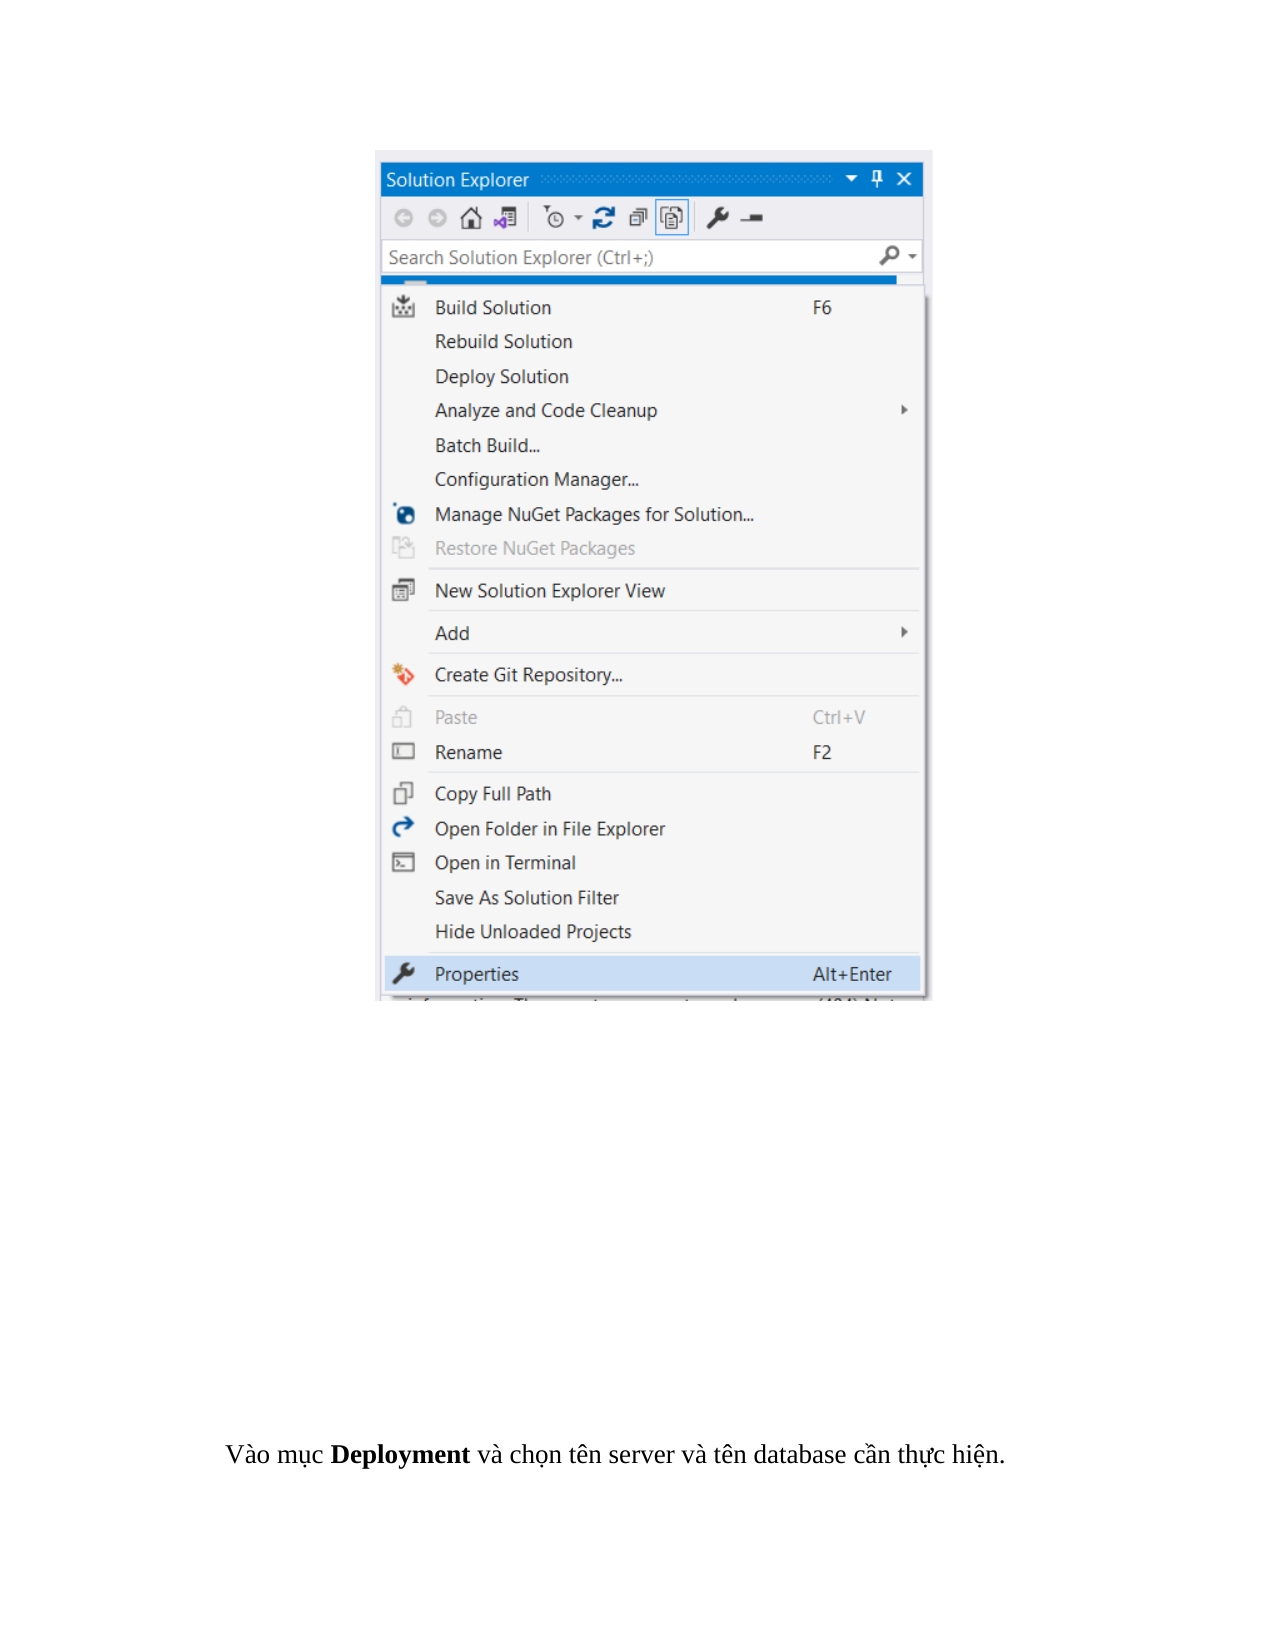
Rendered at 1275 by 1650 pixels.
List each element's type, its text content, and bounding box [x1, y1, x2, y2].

text Vào mục Deployment và chọn tên server và tên database cần thực hiện. [187, 1438, 1125, 1470]
picture [375, 150, 933, 1001]
